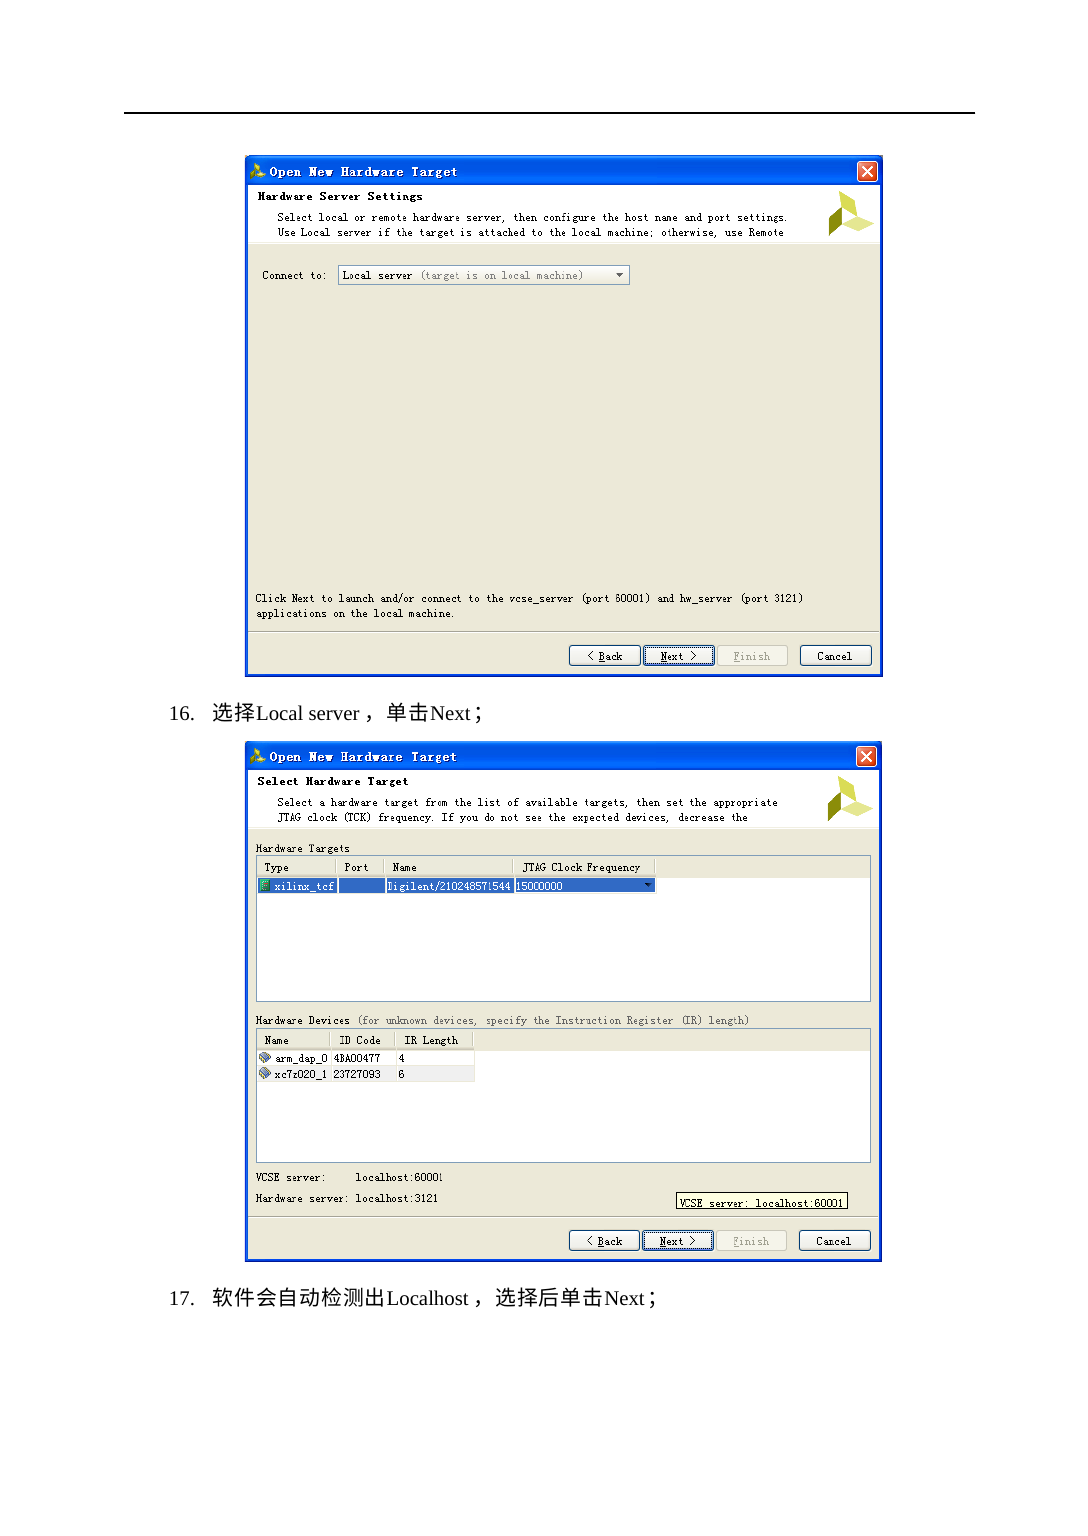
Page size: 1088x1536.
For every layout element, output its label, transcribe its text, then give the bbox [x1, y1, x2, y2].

text 17.软件会自动检测出Localhost，选择后单击Next； [125, 1280, 974, 1312]
picture [244, 155, 883, 677]
text 16.选择Local server，单击Next； [125, 695, 974, 727]
picture [244, 741, 882, 1262]
